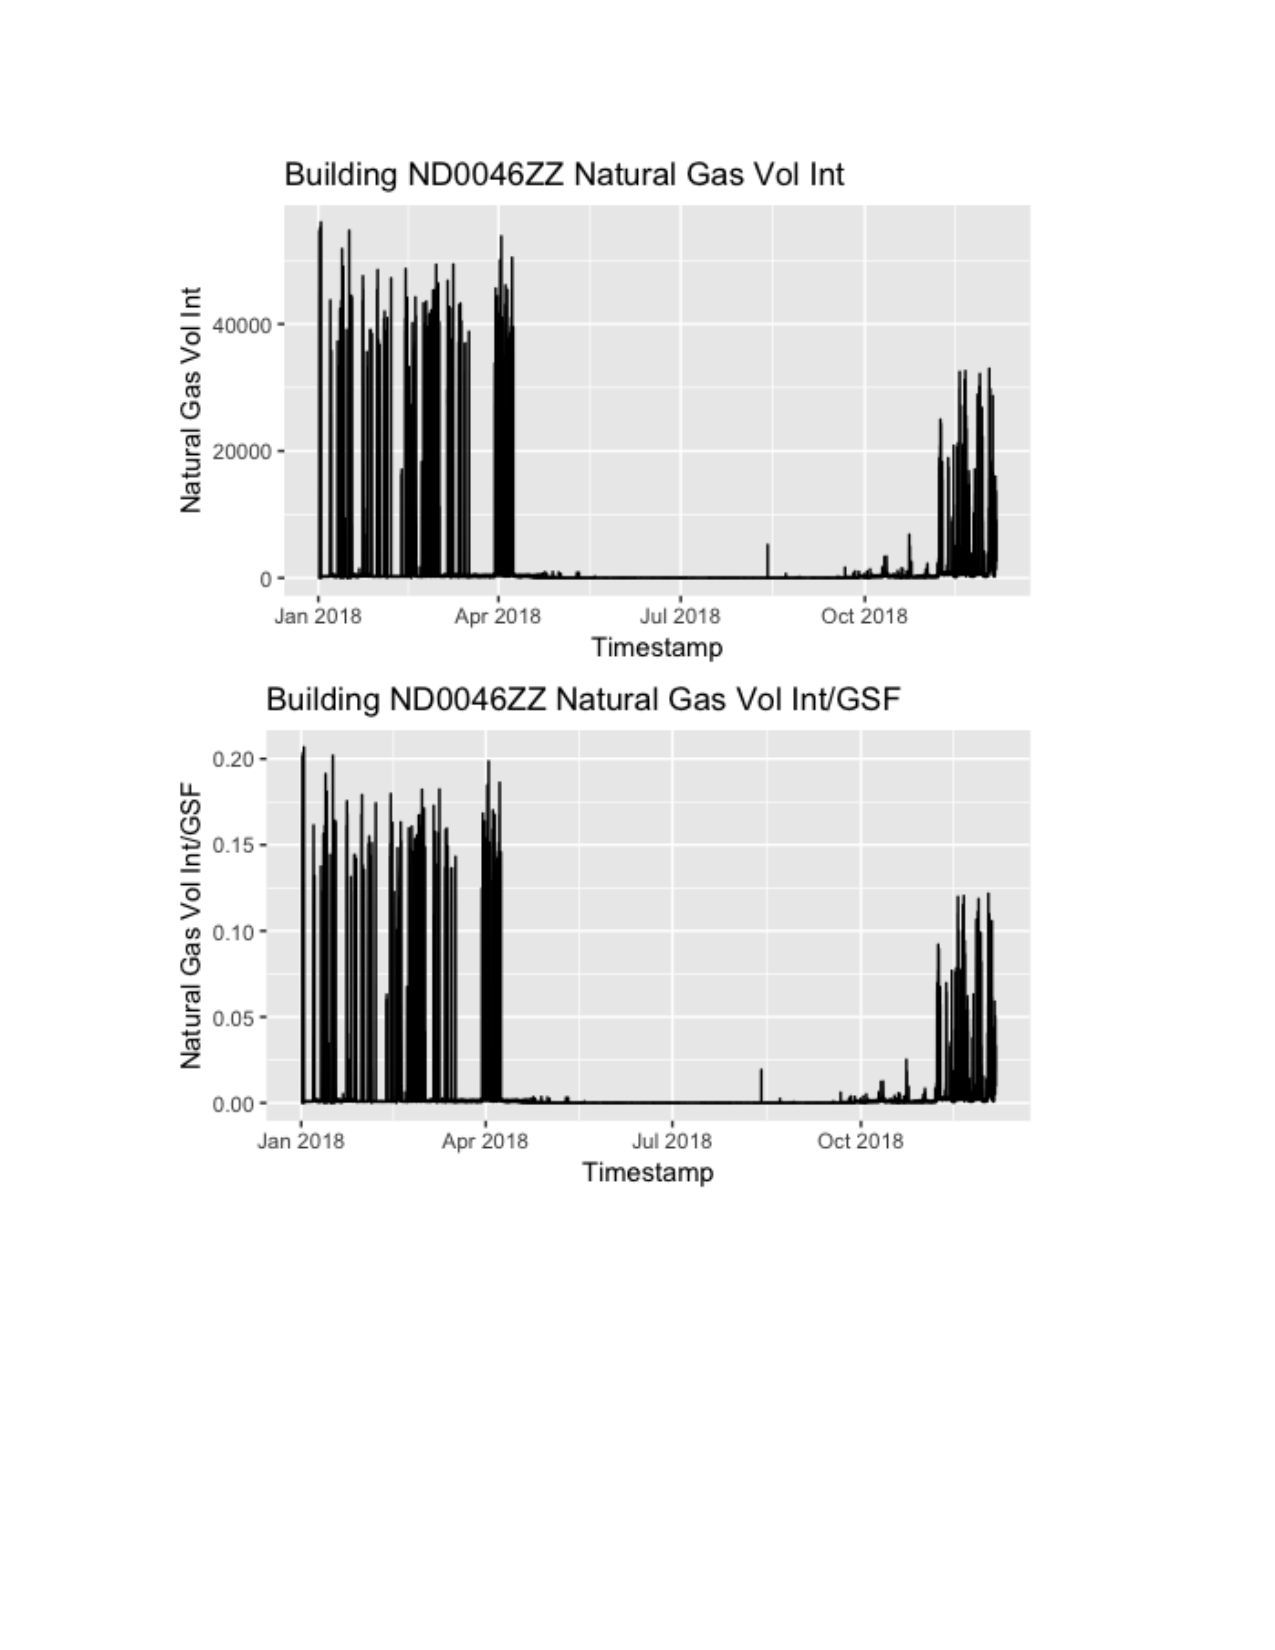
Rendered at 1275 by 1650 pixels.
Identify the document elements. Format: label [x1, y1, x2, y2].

picture [168, 150, 1044, 1200]
